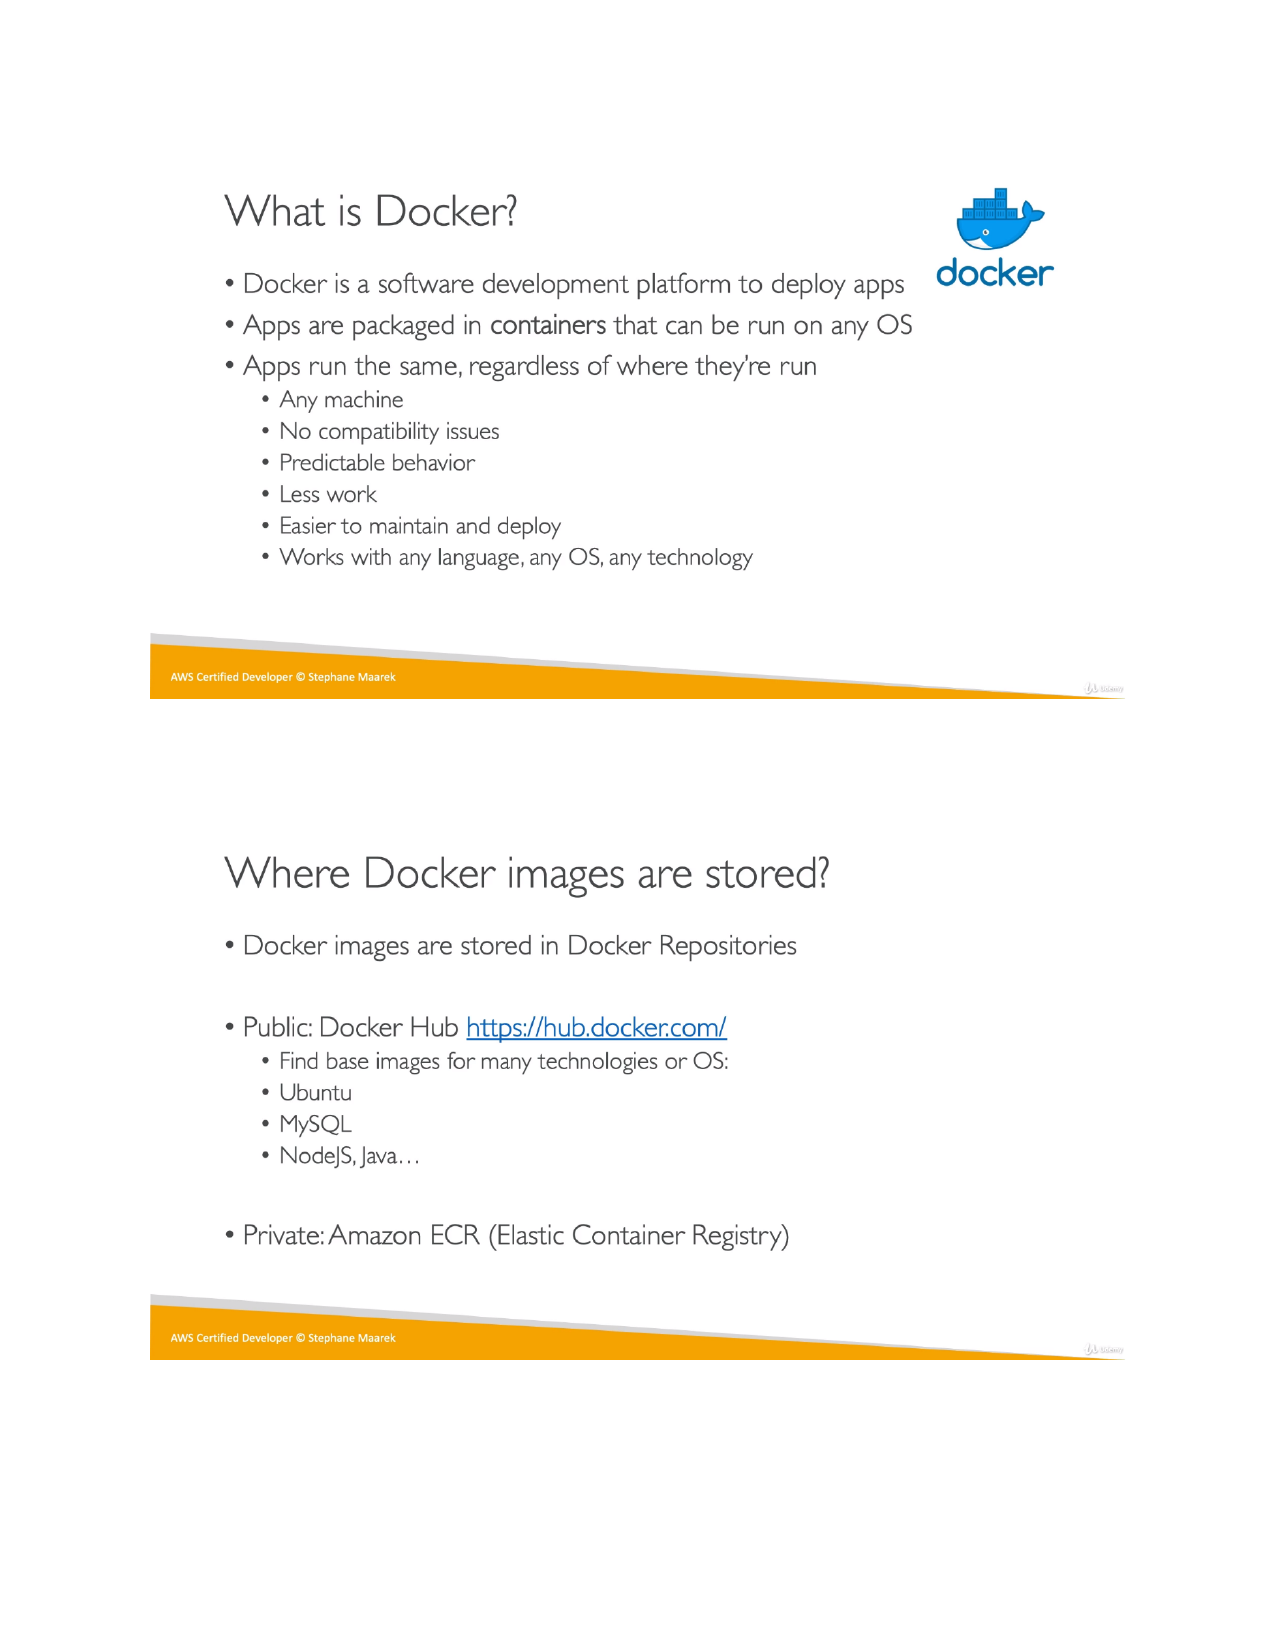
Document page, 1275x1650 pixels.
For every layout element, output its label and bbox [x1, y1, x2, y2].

picture [150, 150, 1125, 699]
picture [150, 811, 1125, 1360]
